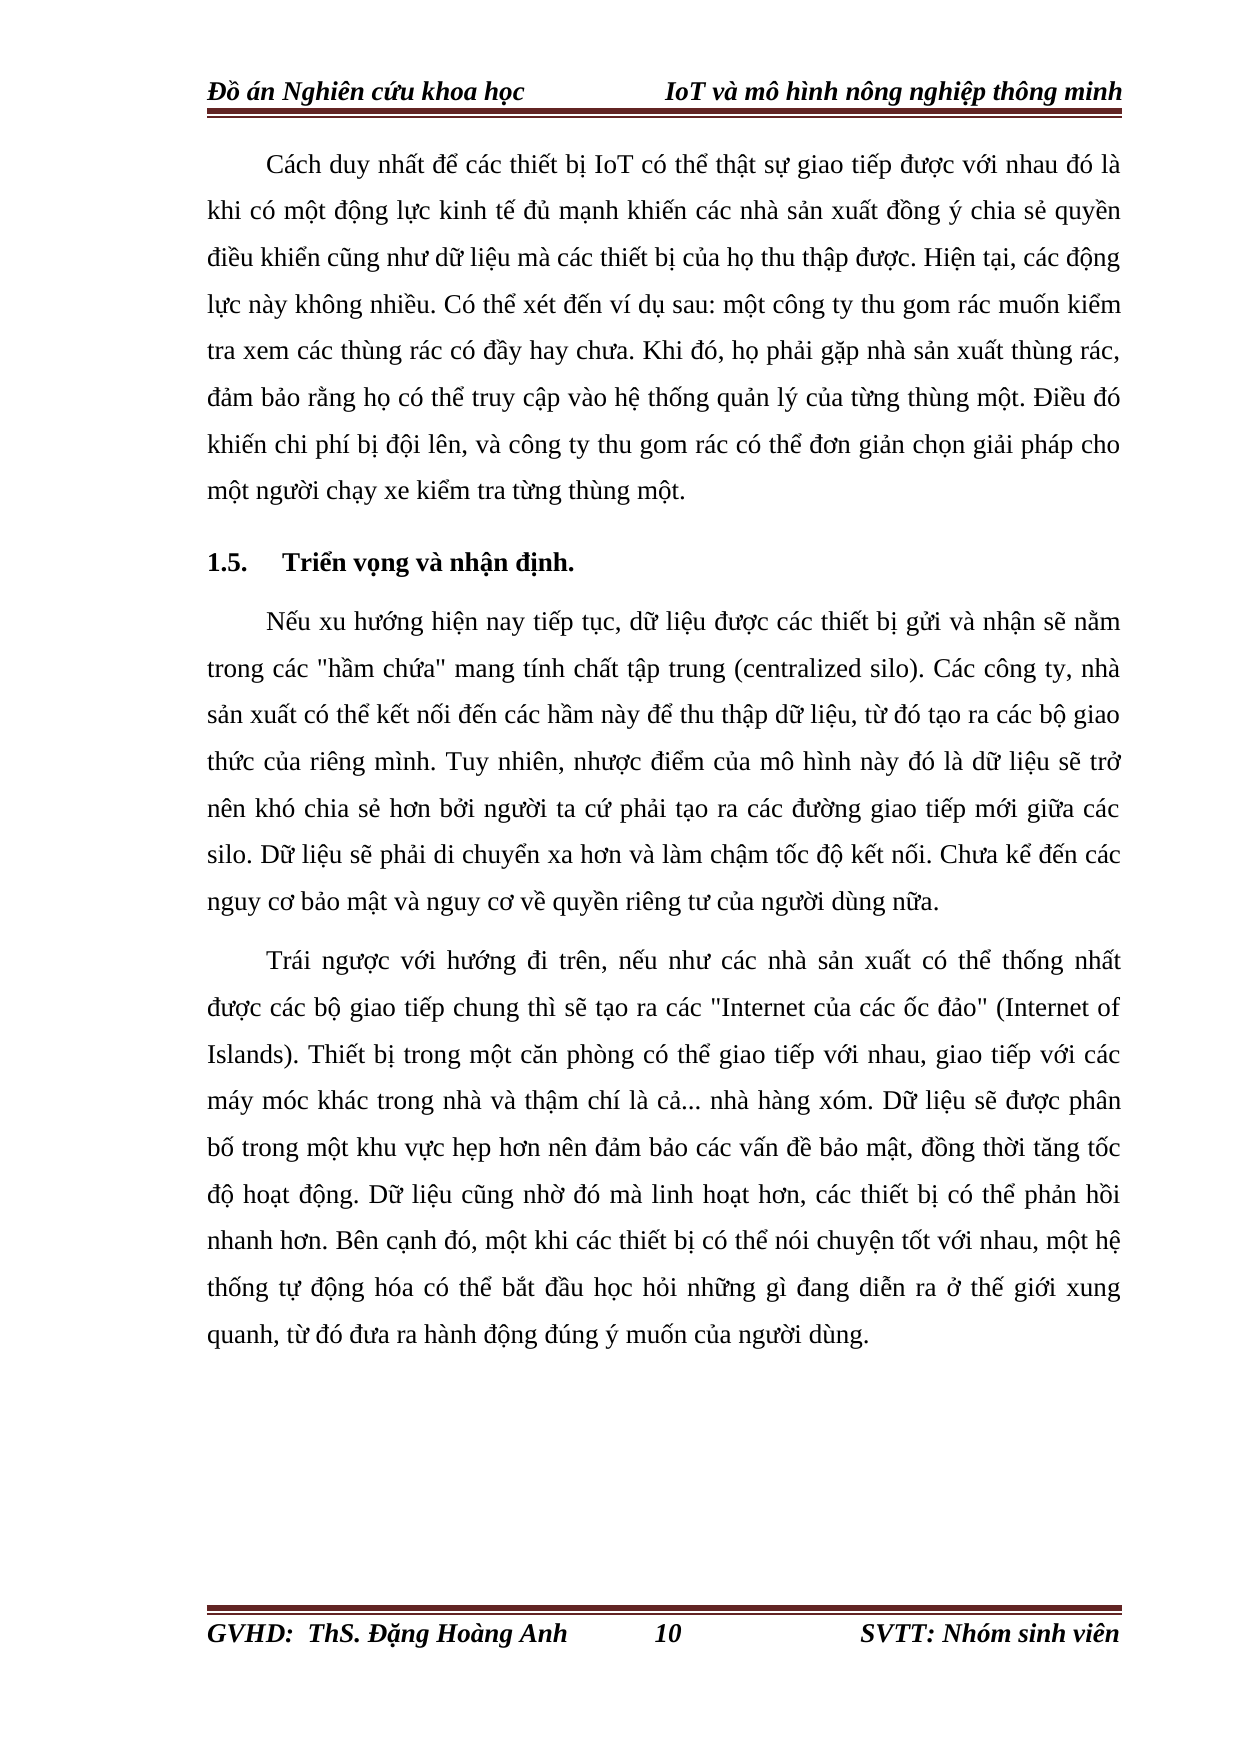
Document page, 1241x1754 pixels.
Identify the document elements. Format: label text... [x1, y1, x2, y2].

subtitle Triển vọng và nhận định. [207, 546, 1122, 577]
text Nếu xu hướng hiện nay tiếp tục, dữ liệu được các thiết bị gửi và nhận sẽ nằm trong các "hầm chứa" mang tính chất tập trung (centralized silo). Các công ty, nhà sản xuất có thể kết nối đến các hầm này để thu thập dữ liệu, từ đó tạo ra các bộ giao thức của riêng mình. Tuy nhiên, nhược điểm của mô hình này đó là dữ liệu sẽ trở nên khó chia sẻ hơn bởi người ta cứ phải tạo ra các đường giao tiếp mới giữa các silo. Dữ liệu sẽ phải di chuyển xa hơn và làm chậm tốc độ kết nối. Chưa kể đến các nguy cơ bảo mật và nguy cơ về quyền riêng tư của người dùng nữa. [207, 605, 1122, 916]
text Trái ngược với hướng đi trên, nếu như các nhà sản xuất có thể thống nhất được các bộ giao tiếp chung thì sẽ tạo ra các "Internet của các ốc đảo" (Internet of Islands). Thiết bị trong một căn phòng có thể giao tiếp với nhau, giao tiếp với các máy móc khác trong nhà và thậm chí là cả... nhà hàng xóm. Dữ liệu sẽ được phân bố trong một khu vực hẹp hơn nên đảm bảo các vấn đề bảo mật, đồng thời tăng tốc độ hoạt động. Dữ liệu cũng nhờ đó mà linh hoạt hơn, các thiết bị có thể phản hồi nhanh hơn. Bên cạnh đó, một khi các thiết bị có thể nói chuyện tốt với nhau, một hệ thống tự động hóa có thể bắt đầu học hỏi những gì đang diễn ra ở thế giới xung quanh, từ đó đưa ra hành động đúng ý muốn của người dùng. [207, 944, 1122, 1349]
text Cách duy nhất để các thiết bị IoT có thể thật sự giao tiếp được với nhau đó là khi có một động lực kinh tế đủ mạnh khiến các nhà sản xuất đồng ý chia sẻ quyền điều khiển cũng như dữ liệu mà các thiết bị của họ thu thập được. Hiện tại, các động lực này không nhiều. Có thể xét đến ví dụ sau: một công ty thu gom rác muốn kiểm tra xem các thùng rác có đầy hay chưa. Khi đó, họ phải gặp nhà sản xuất thùng rác, đảm bảo rằng họ có thể truy cập vào hệ thống quản lý của từng thùng một. Điều đó khiến chi phí bị đội lên, và công ty thu gom rác có thể đơn giản chọn giải pháp cho một người chạy xe kiểm tra từng thùng một. [207, 148, 1122, 506]
